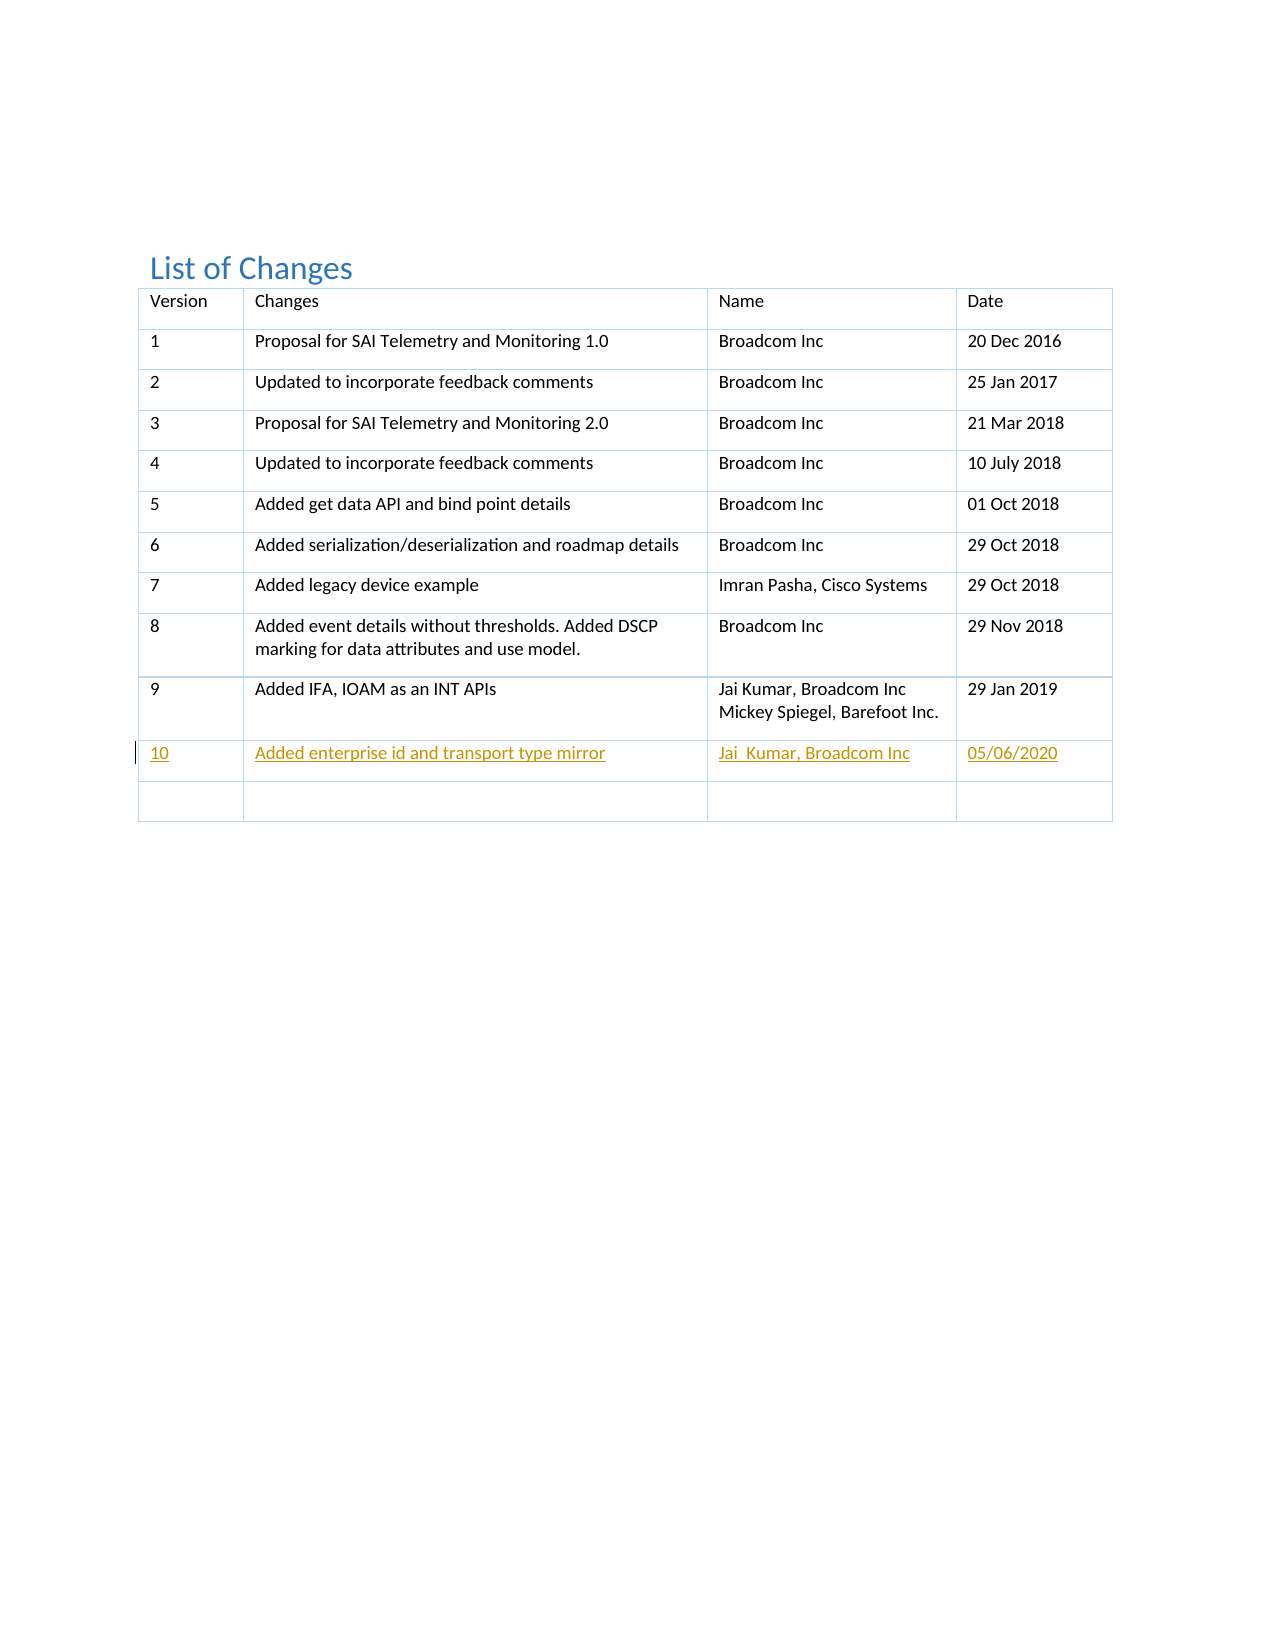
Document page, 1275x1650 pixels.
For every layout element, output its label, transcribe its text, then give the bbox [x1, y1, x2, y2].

table_cell Proposal for SAI Telemetry and Monitoring 2.0 [244, 411, 707, 450]
table_cell 25 Jan 2017 [957, 370, 1112, 410]
table_header Name [708, 289, 956, 328]
table_cell 3 [139, 411, 243, 450]
table_cell 6 [139, 533, 243, 572]
table_cell 4 [139, 451, 243, 491]
table_cell Added legacy device example [244, 573, 707, 613]
table_cell Added serialization/deserialization and roadmap details [244, 533, 707, 572]
table_header Version [139, 289, 243, 328]
table_cell [139, 741, 243, 781]
table_cell Updated to incorporate feedback comments [244, 370, 707, 410]
table_cell 20 Dec 2016 [957, 330, 1112, 369]
table_cell Broadcom Inc [708, 451, 956, 491]
table_cell 21 Mar 2018 [957, 411, 1112, 450]
table_cell Jai Kumar, Broadcom Inc Mickey Spiegel, Barefoot Inc. [708, 678, 956, 740]
table_cell 5 [139, 492, 243, 532]
table_cell Added get data API and bind point details [244, 492, 707, 532]
table_cell 29 Jan 2019 [957, 678, 1112, 740]
table_cell Broadcom Inc [708, 411, 956, 450]
subtitle List of Changes [150, 247, 1125, 288]
table_cell Broadcom Inc [708, 330, 956, 369]
table_cell 7 [139, 573, 243, 613]
table_cell Added IFA, IOAM as an INT APIs [244, 678, 707, 740]
table_cell 01 Oct 2018 [957, 492, 1112, 532]
table_cell [957, 782, 1112, 821]
table_cell 29 Oct 2018 [957, 533, 1112, 572]
table_cell 1 [139, 330, 243, 369]
table_cell [244, 782, 707, 821]
table_cell [957, 741, 1112, 781]
table_cell Broadcom Inc [708, 492, 956, 532]
table_cell Proposal for SAI Telemetry and Monitoring 1.0 [244, 330, 707, 369]
table_cell [708, 782, 956, 821]
table_cell 29 Oct 2018 [957, 573, 1112, 613]
table_header Date [957, 289, 1112, 328]
table_cell Broadcom Inc [708, 614, 956, 676]
table_cell [708, 741, 956, 781]
table_cell [139, 782, 243, 821]
table_cell Added event details without thresholds. Added DSCP marking for data attributes and use model. [244, 614, 707, 676]
table_cell Updated to incorporate feedback comments [244, 451, 707, 491]
table_header Changes [244, 289, 707, 328]
table_cell Imran Pasha, Cisco Systems [708, 573, 956, 613]
table_cell 9 [139, 678, 243, 740]
table_cell 29 Nov 2018 [957, 614, 1112, 676]
table_cell 10 July 2018 [957, 451, 1112, 491]
table_cell Broadcom Inc [708, 370, 956, 410]
table_cell [244, 741, 707, 781]
table_cell 8 [139, 614, 243, 676]
table_cell Broadcom Inc [708, 533, 956, 572]
table_cell 2 [139, 370, 243, 410]
